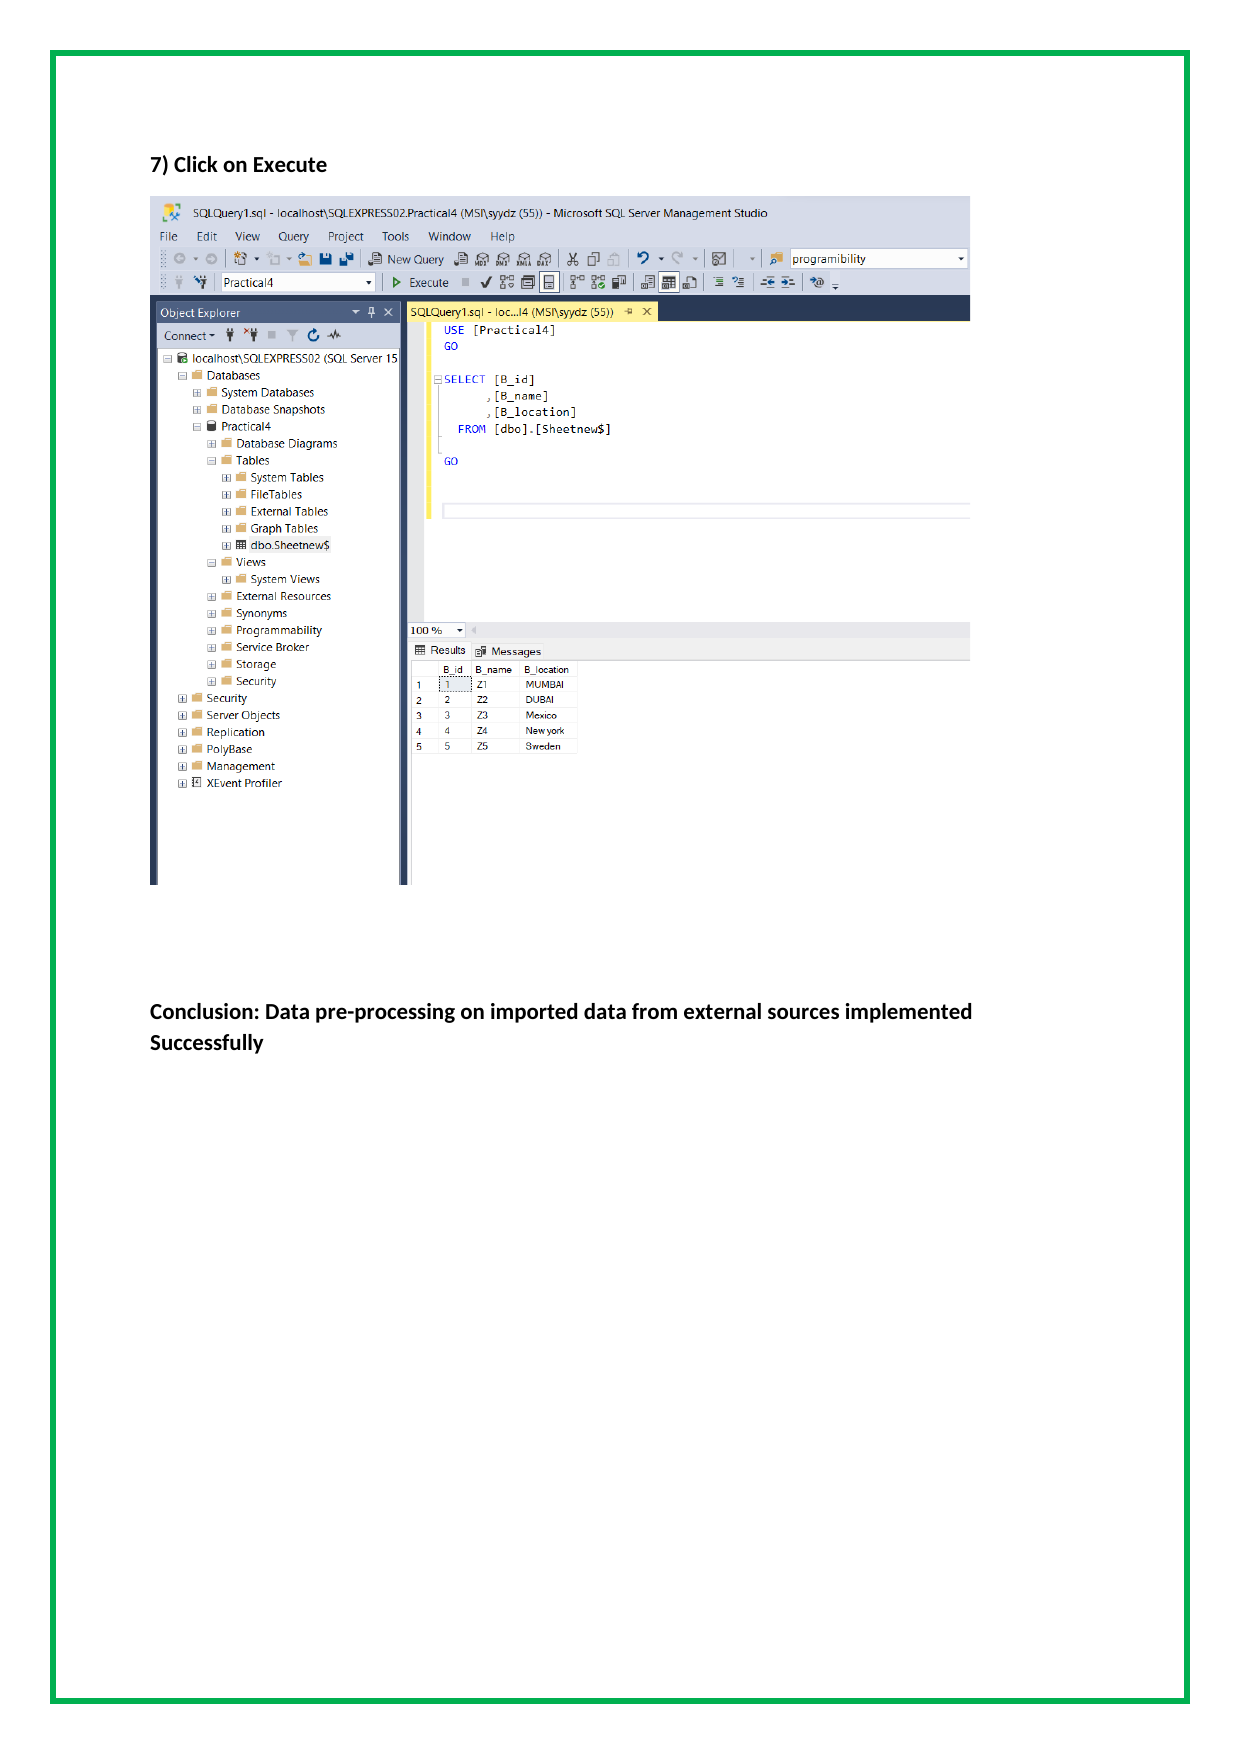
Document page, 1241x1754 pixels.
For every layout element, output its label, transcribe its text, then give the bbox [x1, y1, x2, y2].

text Conclusion: Data pre-processing on imported data from external sources implemented Successfully [150, 997, 1090, 1056]
text 7) Click on Execute [150, 150, 1090, 178]
picture [150, 196, 971, 885]
